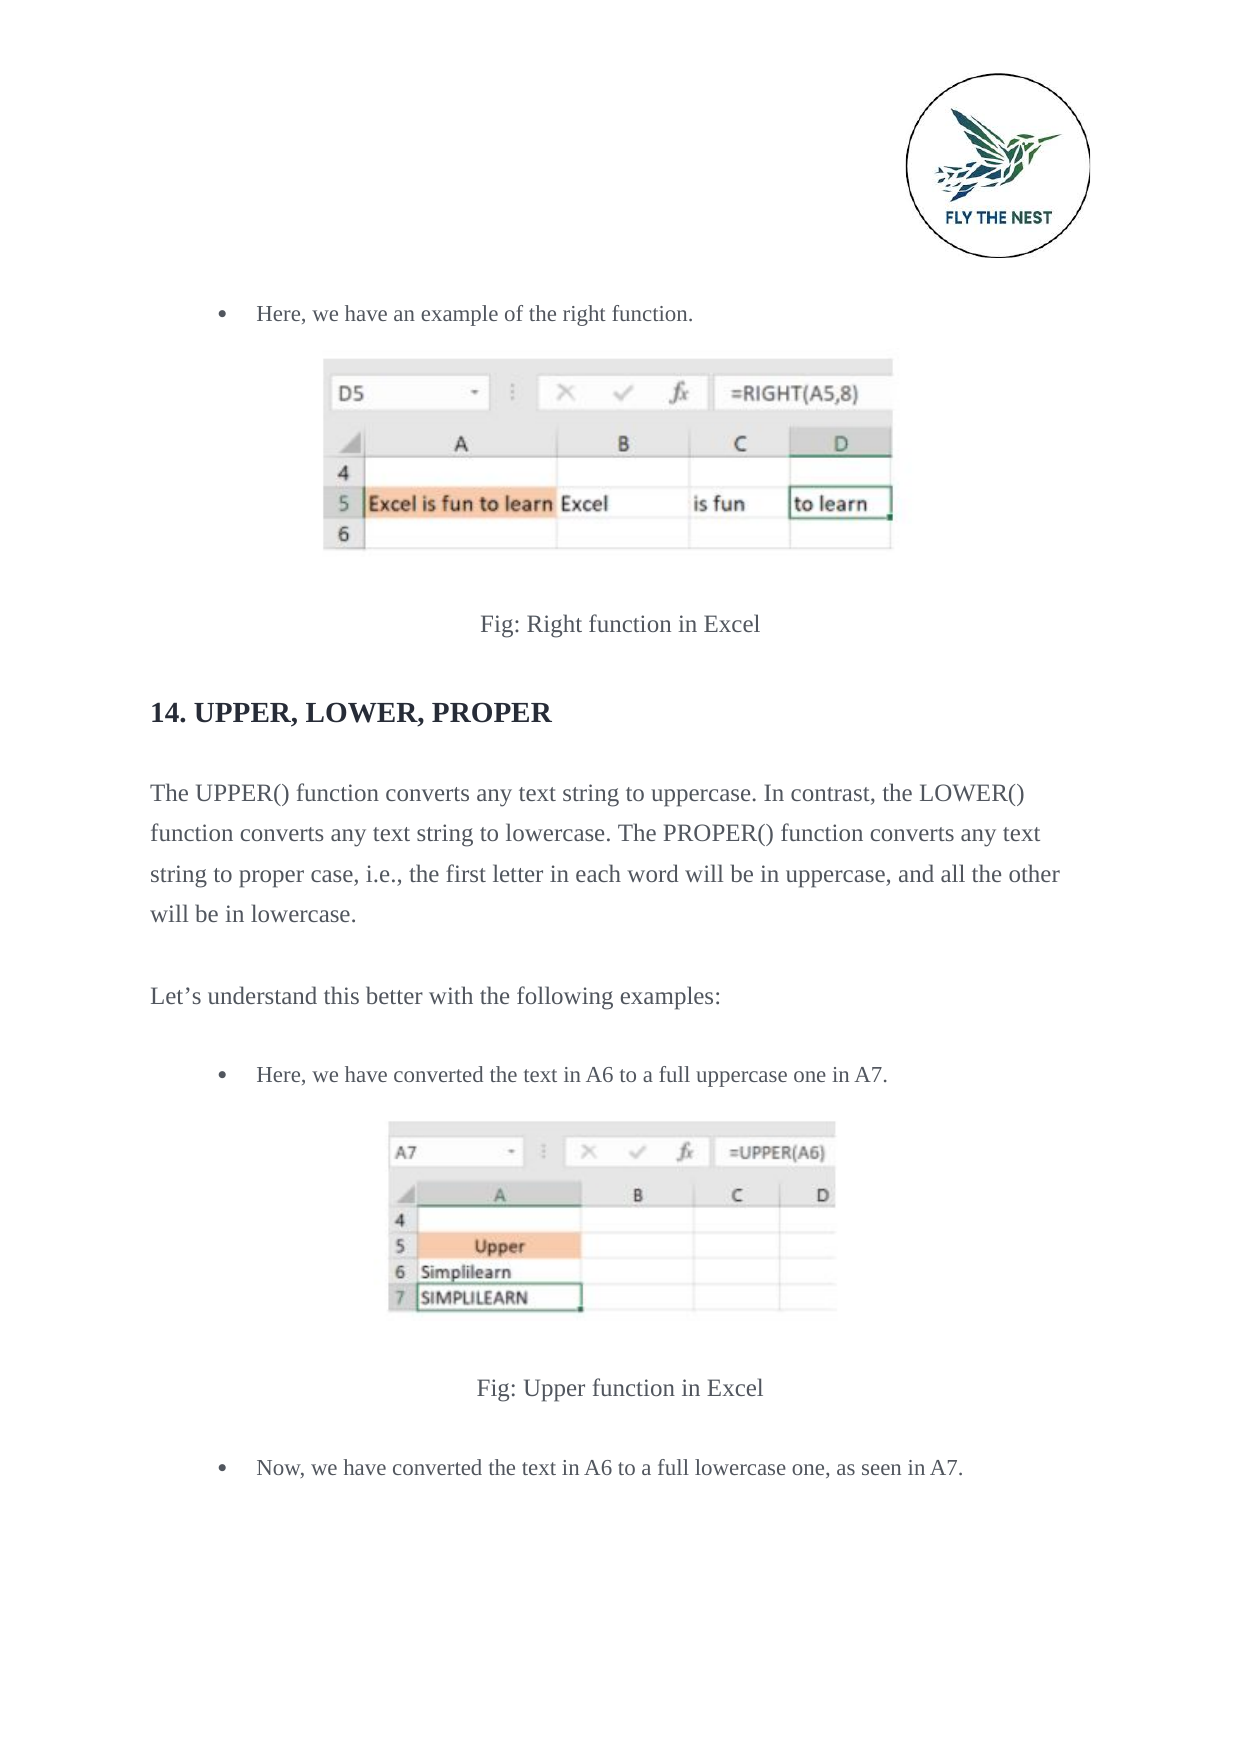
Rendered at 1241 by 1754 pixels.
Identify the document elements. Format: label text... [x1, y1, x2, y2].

picture [373, 1109, 867, 1321]
picture [905, 73, 1091, 258]
text Let’s understand this better with the following examples: [150, 969, 1090, 1009]
picture [311, 348, 929, 557]
list Here, we have an example of the right function. [219, 289, 1090, 327]
text 14. UPPER, LOWER, PROPER [150, 688, 1090, 728]
text The UPPER() function converts any text string to uppercase. In contrast, the LOWER() function converts any text string to lowercase. The PROPER() function converts any text string to proper case, i.e., the first letter in each word will be in uppercase, and all the other will be in lowercase. [150, 766, 1090, 928]
text Fig: Right function in Excel [150, 597, 1090, 638]
list Here, we have converted the text in A6 to a full uppercase one in A7. [219, 1050, 1090, 1088]
list Now, we have converted the text in A6 to a full lowercase one, as seen in A7. [219, 1442, 1090, 1480]
text Fig: Upper function in Excel [150, 1361, 1090, 1402]
